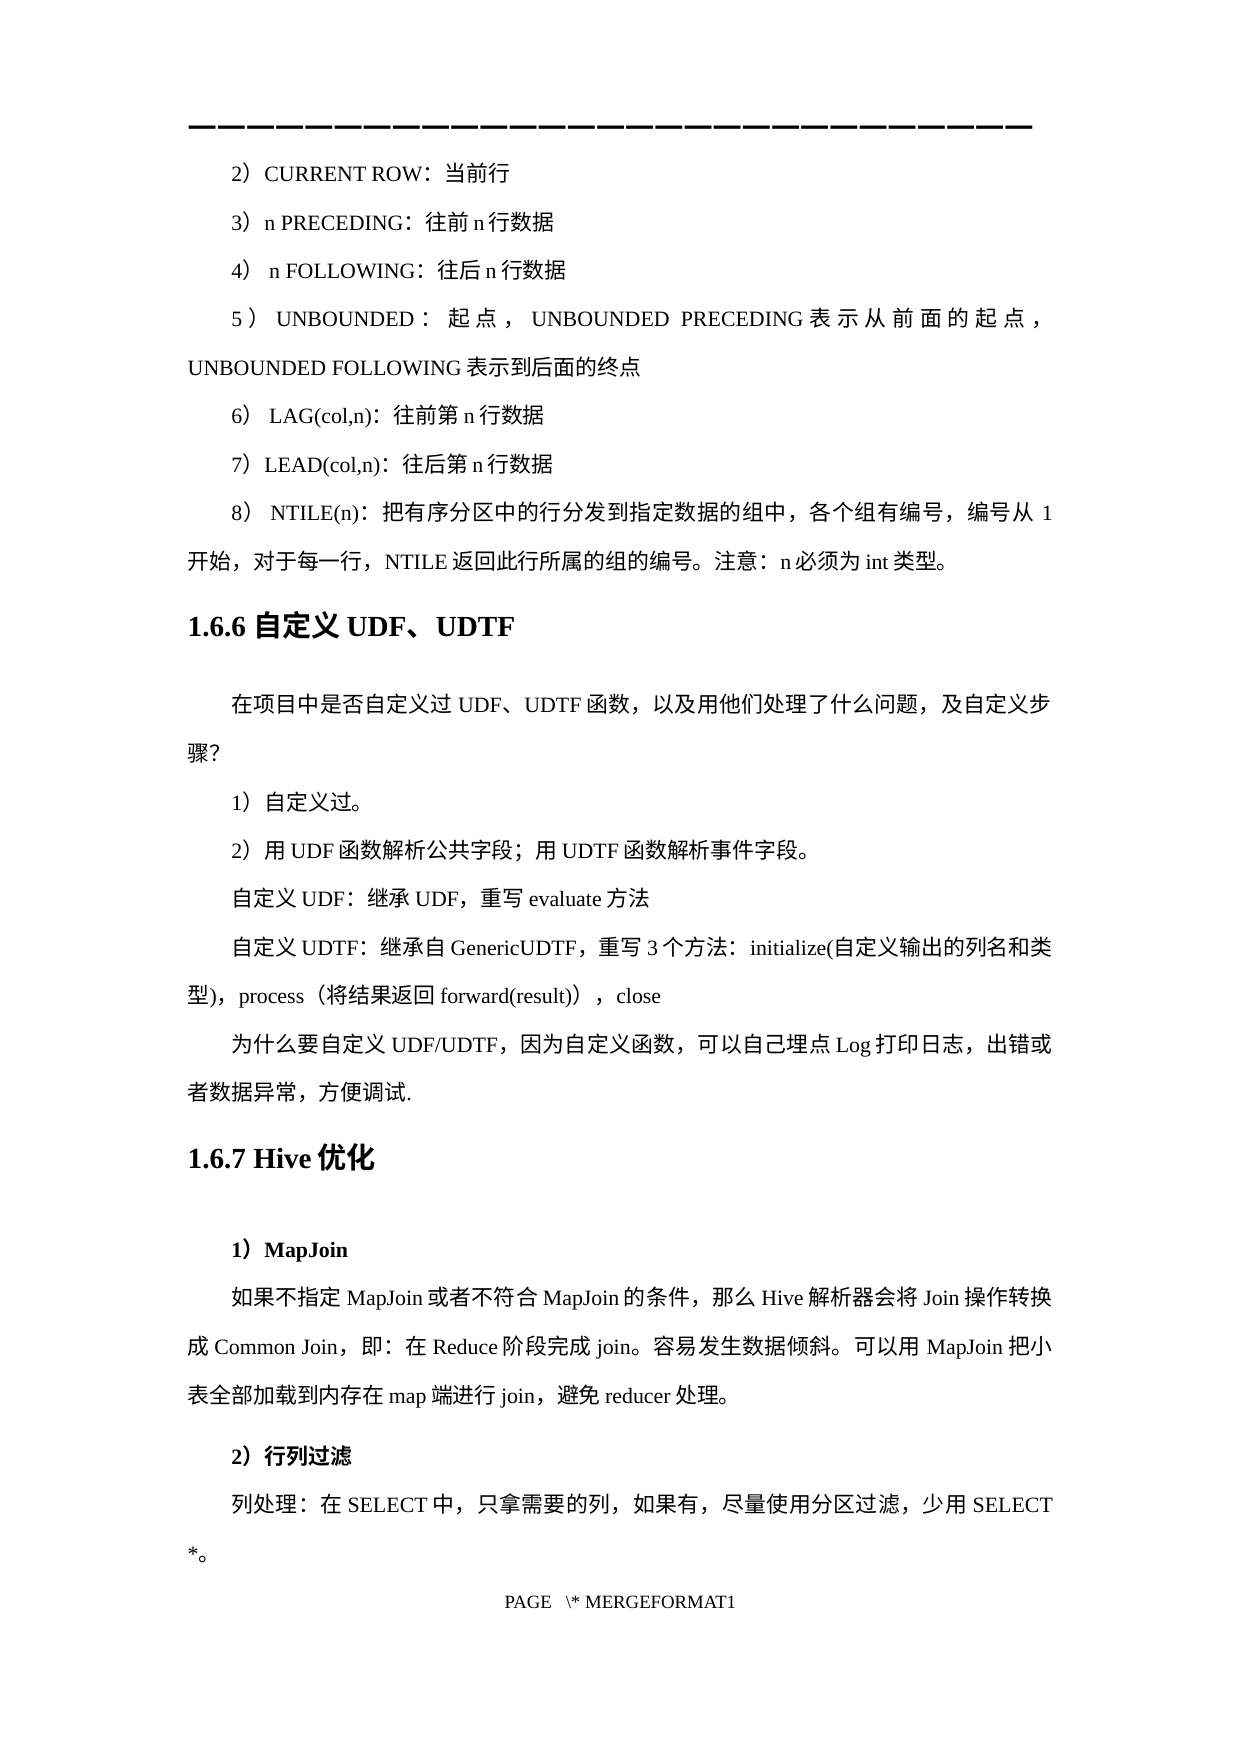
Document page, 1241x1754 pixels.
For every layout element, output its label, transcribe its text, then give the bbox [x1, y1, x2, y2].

text 2）用UDF函数解析公共字段；用UDTF函数解析事件字段。 [187, 832, 1053, 865]
text 4） n FOLLOWING：往后n行数据 [187, 252, 1053, 285]
text 3）n PRECEDING：往前n行数据 [187, 204, 1053, 237]
text 在项目中是否自定义过UDF、UDTF函数，以及用他们处理了什么问题，及自定义步骤？ [187, 687, 1053, 768]
list 2）行列过滤 [231, 1439, 1053, 1471]
text 2）CURRENT ROW：当前行 [187, 156, 1053, 188]
list 1）MapJoin [231, 1232, 1053, 1264]
text 5）UNBOUNDED：起点，UNBOUNDED PRECEDING 表示从前面的起点， UNBOUNDED FOLLOWING表示到后面的终点 [187, 301, 1053, 382]
text 1）自定义过。 [187, 784, 1053, 817]
text 7）LEAD(col,n)：往后第n行数据 [187, 446, 1053, 479]
text 为什么要自定义UDF/UDTF，因为自定义函数，可以自己埋点Log打印日志，出错或者数据异常，方便调试. [187, 1026, 1053, 1107]
subtitle 1.6.7 Hive优化 [187, 1123, 1053, 1188]
text 列处理：在SELECT中，只拿需要的列，如果有，尽量使用分区过滤，少用SELECT *。 [187, 1487, 1053, 1568]
subtitle 1.6.6 自定义UDF、UDTF [187, 592, 1053, 657]
text 如果不指定MapJoin或者不符合MapJoin的条件，那么Hive解析器会将Join操作转换成Common Join，即：在Reduce阶段完成join。容易发生数据倾斜。可以用MapJoin把小表全部加载到内存在map端进行join，避免reducer处理。 [187, 1280, 1053, 1410]
text 自定义UDTF：继承自GenericUDTF，重写3个方法：initialize(自定义输出的列名和类型)，process（将结果返回forward(result)），close [187, 929, 1053, 1010]
text 6） LAG(col,n)：往前第n行数据 [187, 398, 1053, 430]
text 自定义UDF：继承UDF，重写evaluate方法 [187, 881, 1053, 913]
text 8） NTILE(n)：把有序分区中的行分发到指定数据的组中，各个组有编号，编号从1开始，对于每一行，NTILE返回此行所属的组的编号。注意：n必须为int类型。 [187, 494, 1053, 576]
